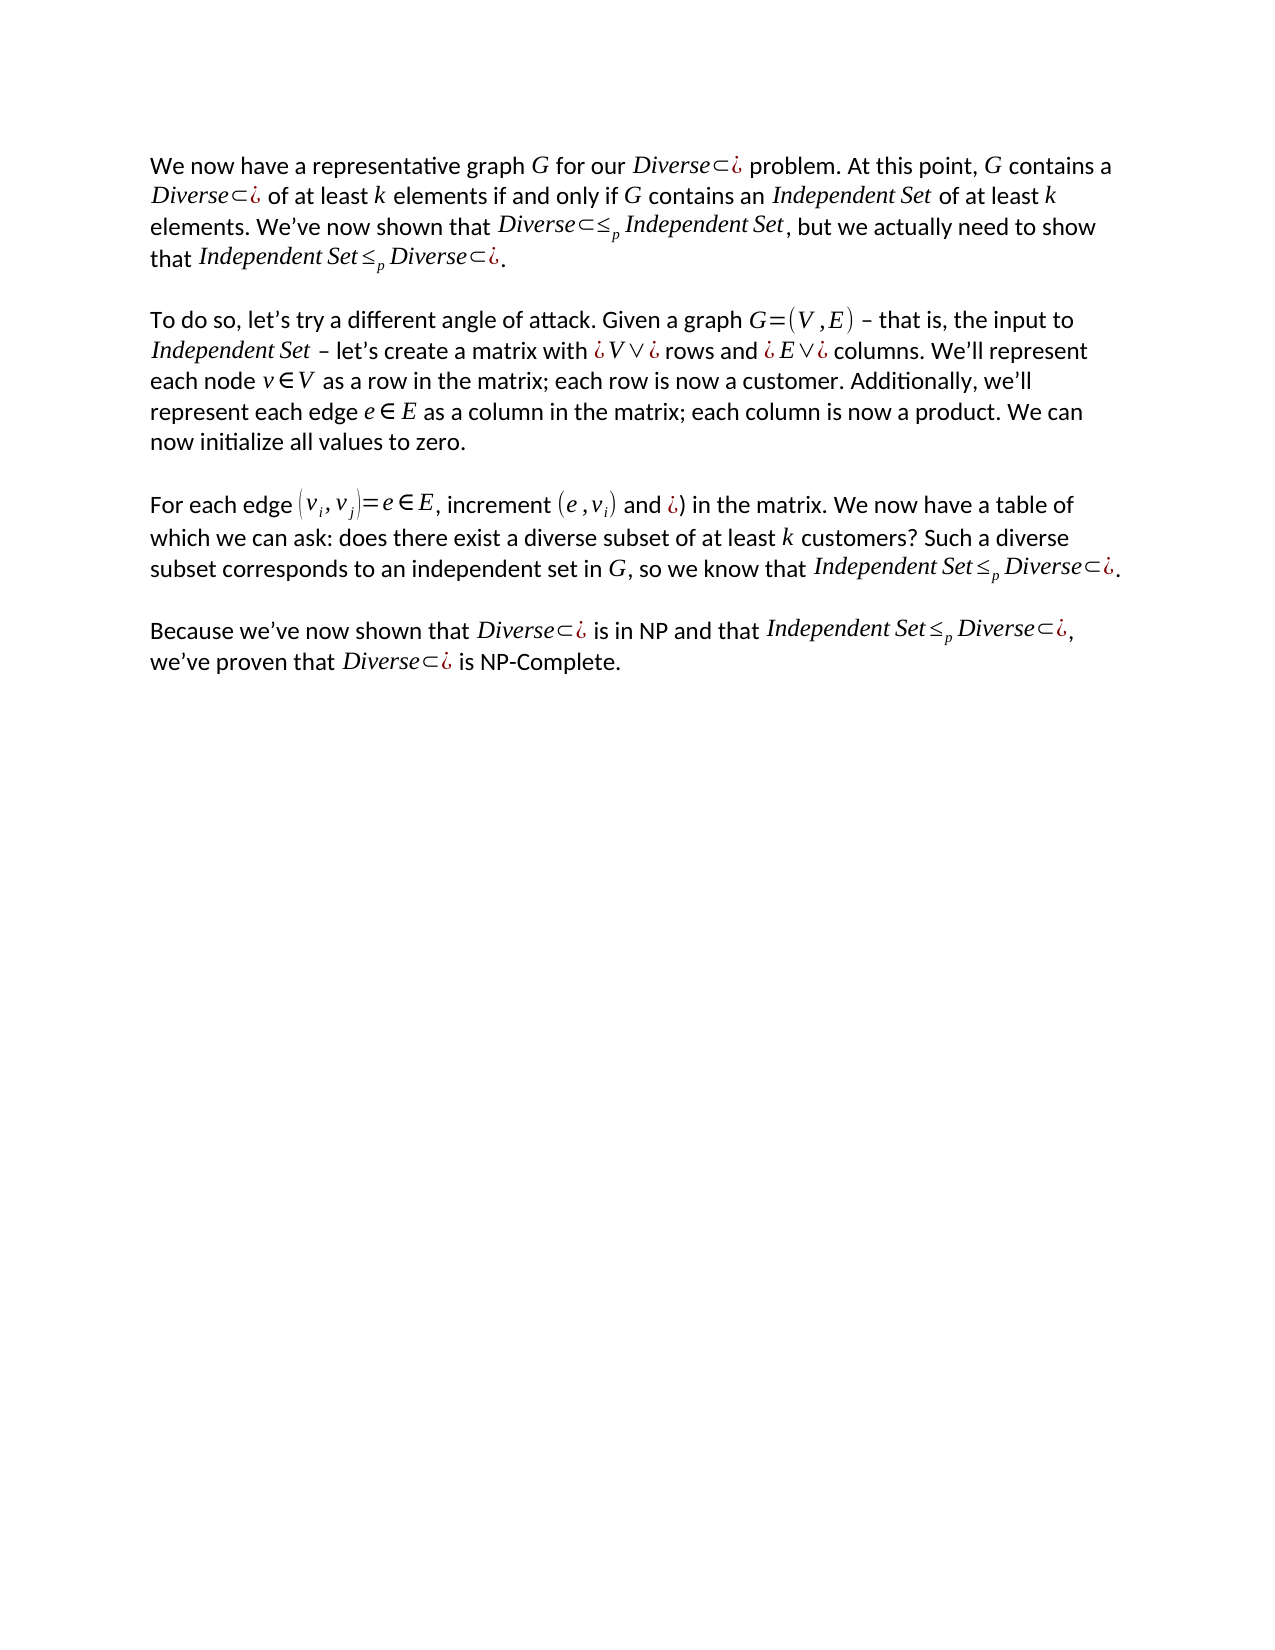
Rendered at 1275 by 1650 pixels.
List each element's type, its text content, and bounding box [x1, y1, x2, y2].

text We now have a representative graph for our problem. At this point, contains a of at least elements if and only if contains an of at least elements. We’ve now shown that , but we actually need to show that . [150, 150, 1125, 274]
text To do so, let’s try a different angle of attack. Given a graph – that is, the input to – let’s create a matrix with rows and columns. We’ll represent each node as a row in the matrix; each row is now a customer. Additionally, we’ll represent each edge as a column in the matrix; each column is now a product. We can now initialize all values to zero. [150, 304, 1125, 457]
text For each edge , increment and ) in the matrix. We now have a table of which we can ask: does there exist a diverse subset of at least customers? Such a diverse subset corresponds to an independent set in , so we know that . [150, 487, 1125, 584]
text Because we’ve now shown that is in NP and that , we’ve proven that is NP-Complete. [150, 614, 1125, 676]
